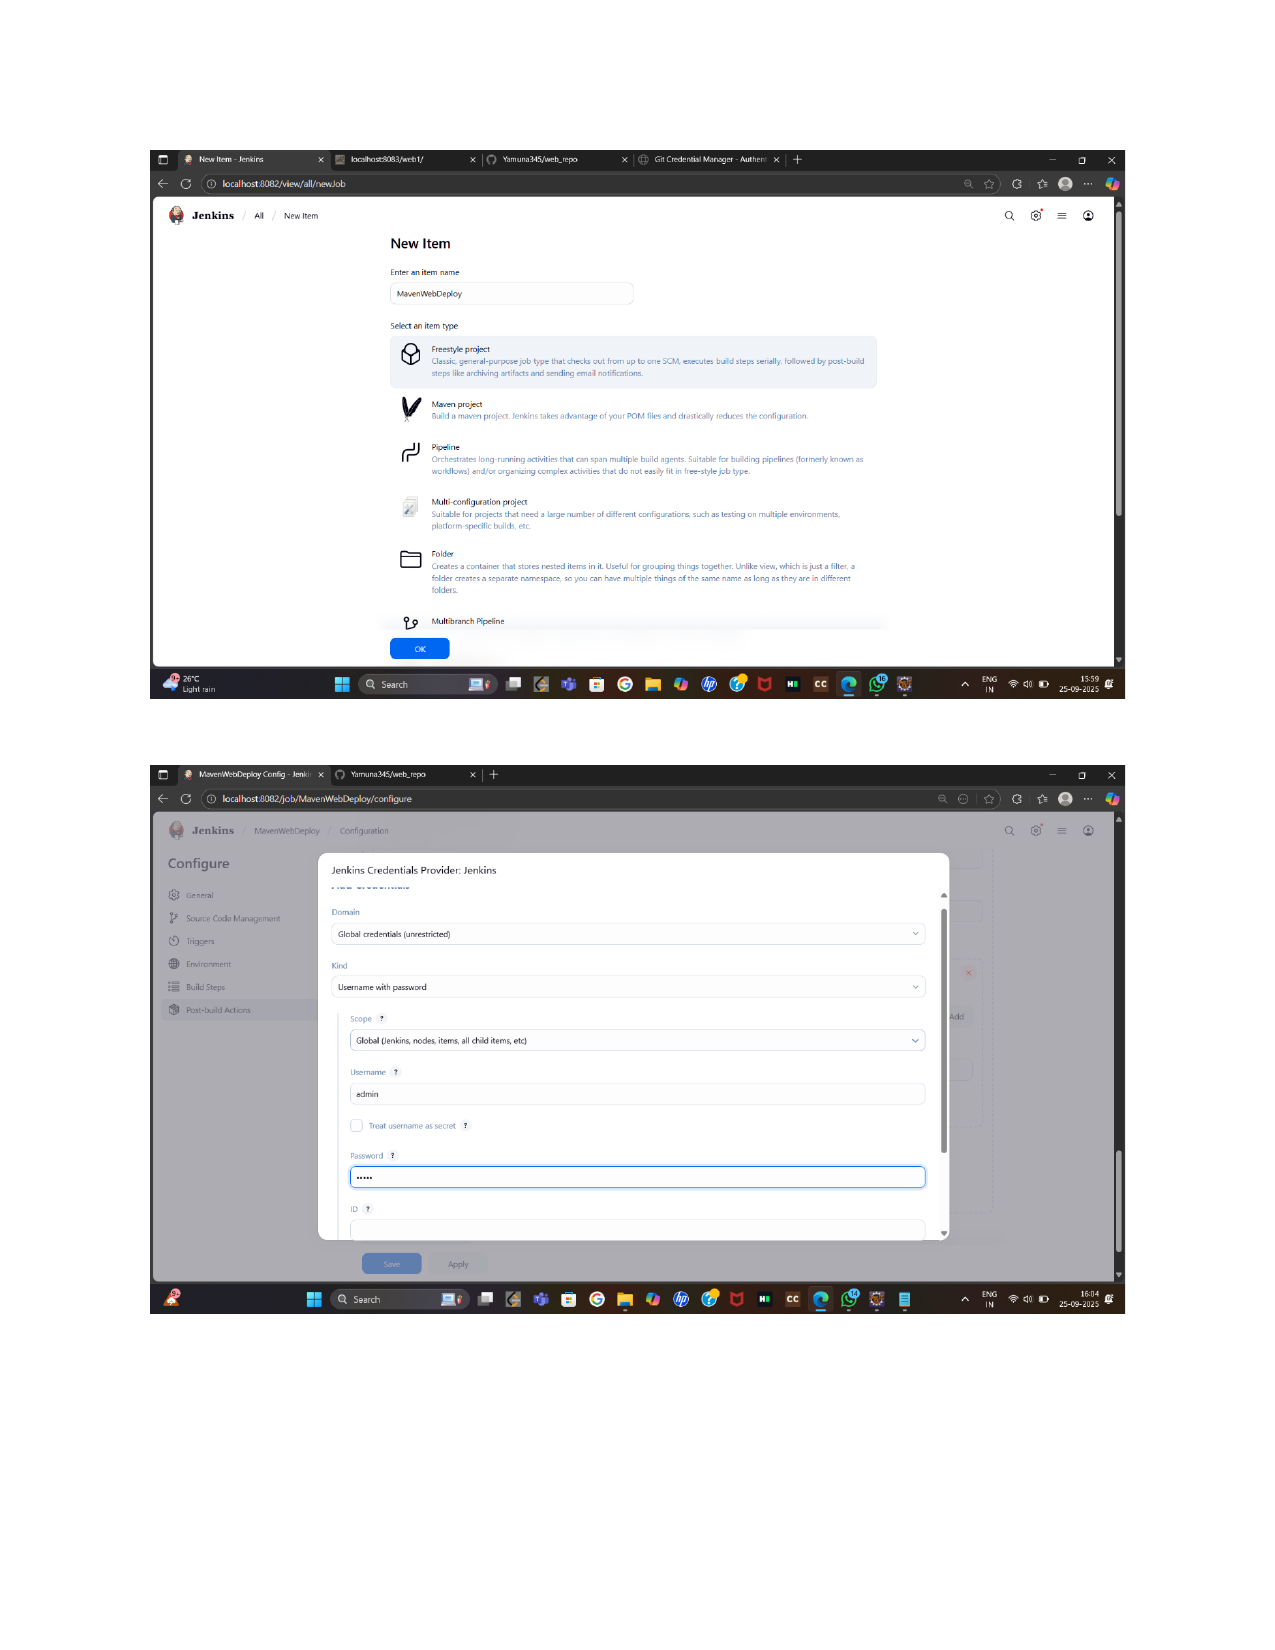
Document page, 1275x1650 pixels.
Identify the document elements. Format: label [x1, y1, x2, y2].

picture [150, 765, 1125, 1314]
picture [150, 150, 1125, 699]
